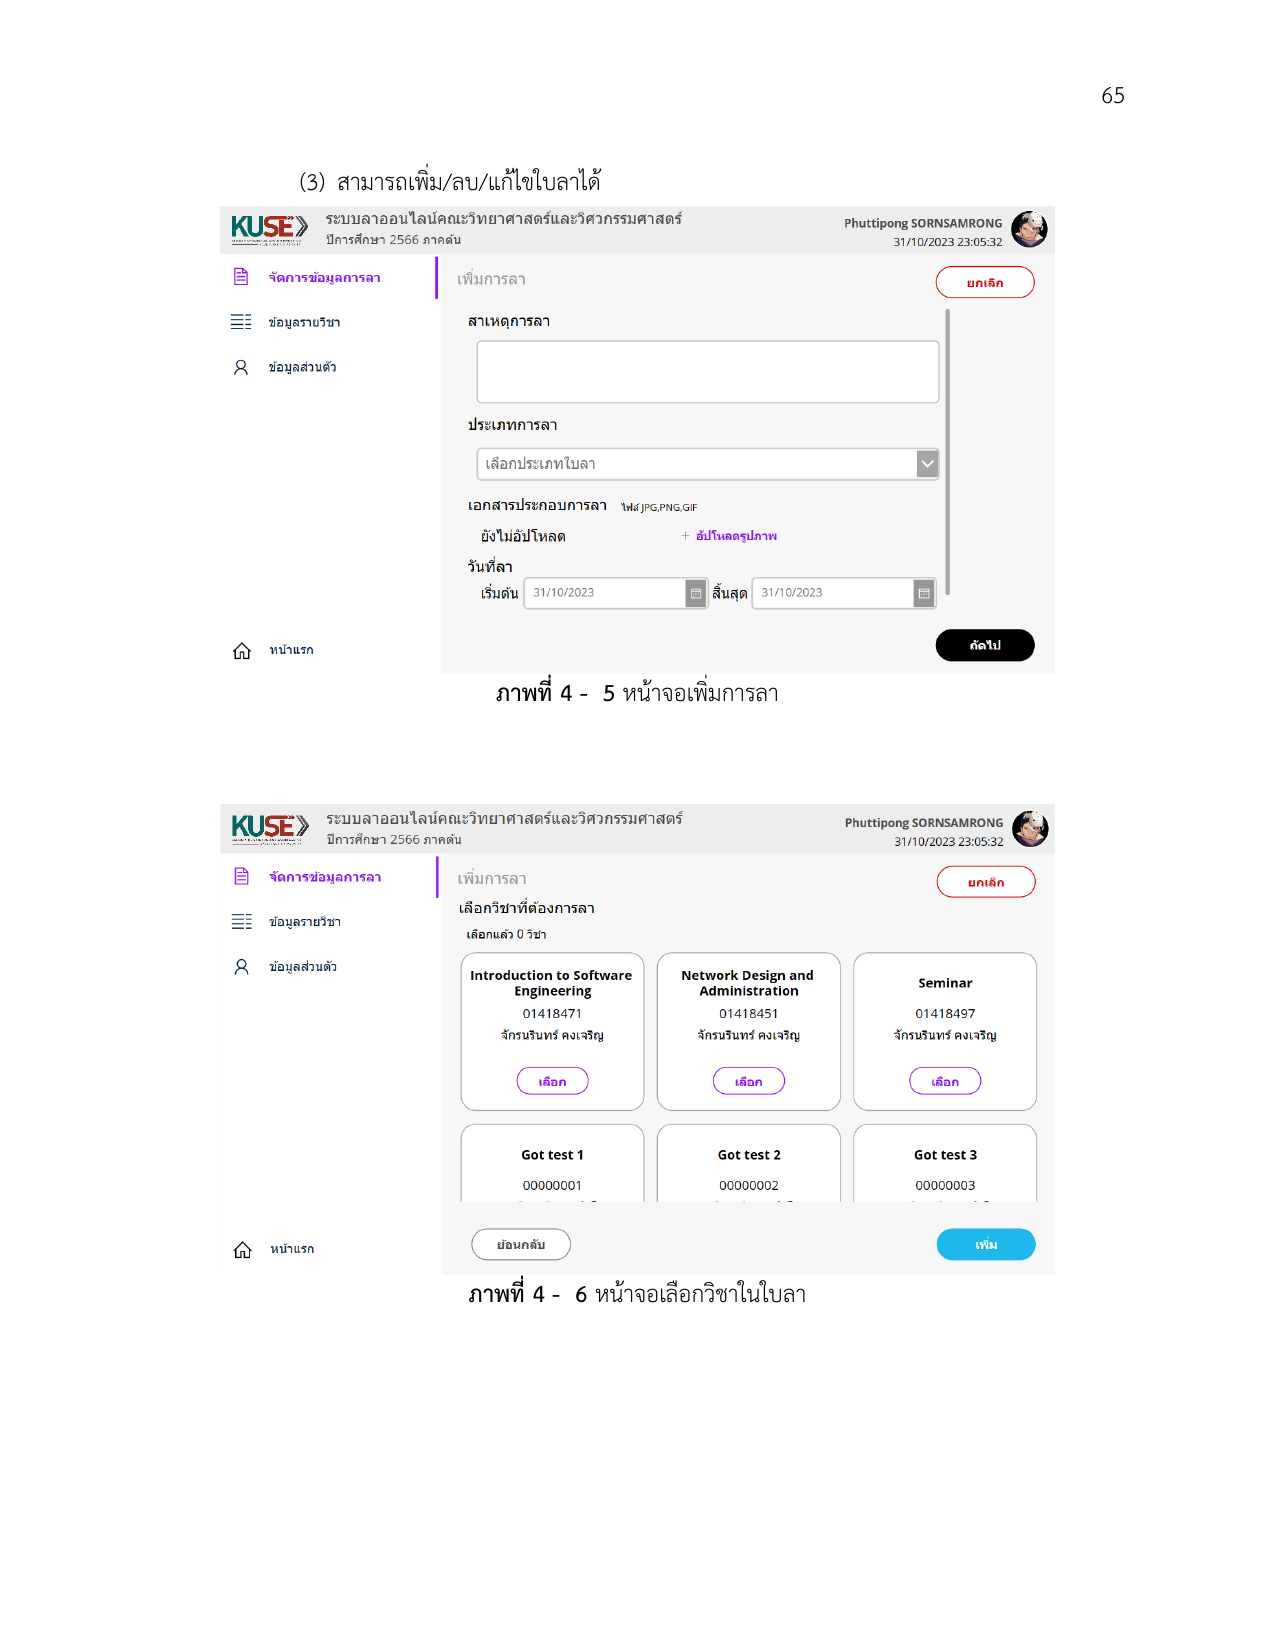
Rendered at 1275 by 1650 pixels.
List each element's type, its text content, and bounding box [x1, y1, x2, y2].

list สามารถเพิ่ม/ลบ/แก้ไขใบลาได้ [300, 162, 1125, 206]
text ภาพที่ 4 - 5 หน้าจอเพิ่มการลา [150, 673, 1125, 717]
picture [220, 804, 1055, 1275]
text ภาพที่ 4 - 6 หน้าจอเลือกวิชาในใบลา [150, 1274, 1125, 1318]
picture [220, 206, 1055, 674]
